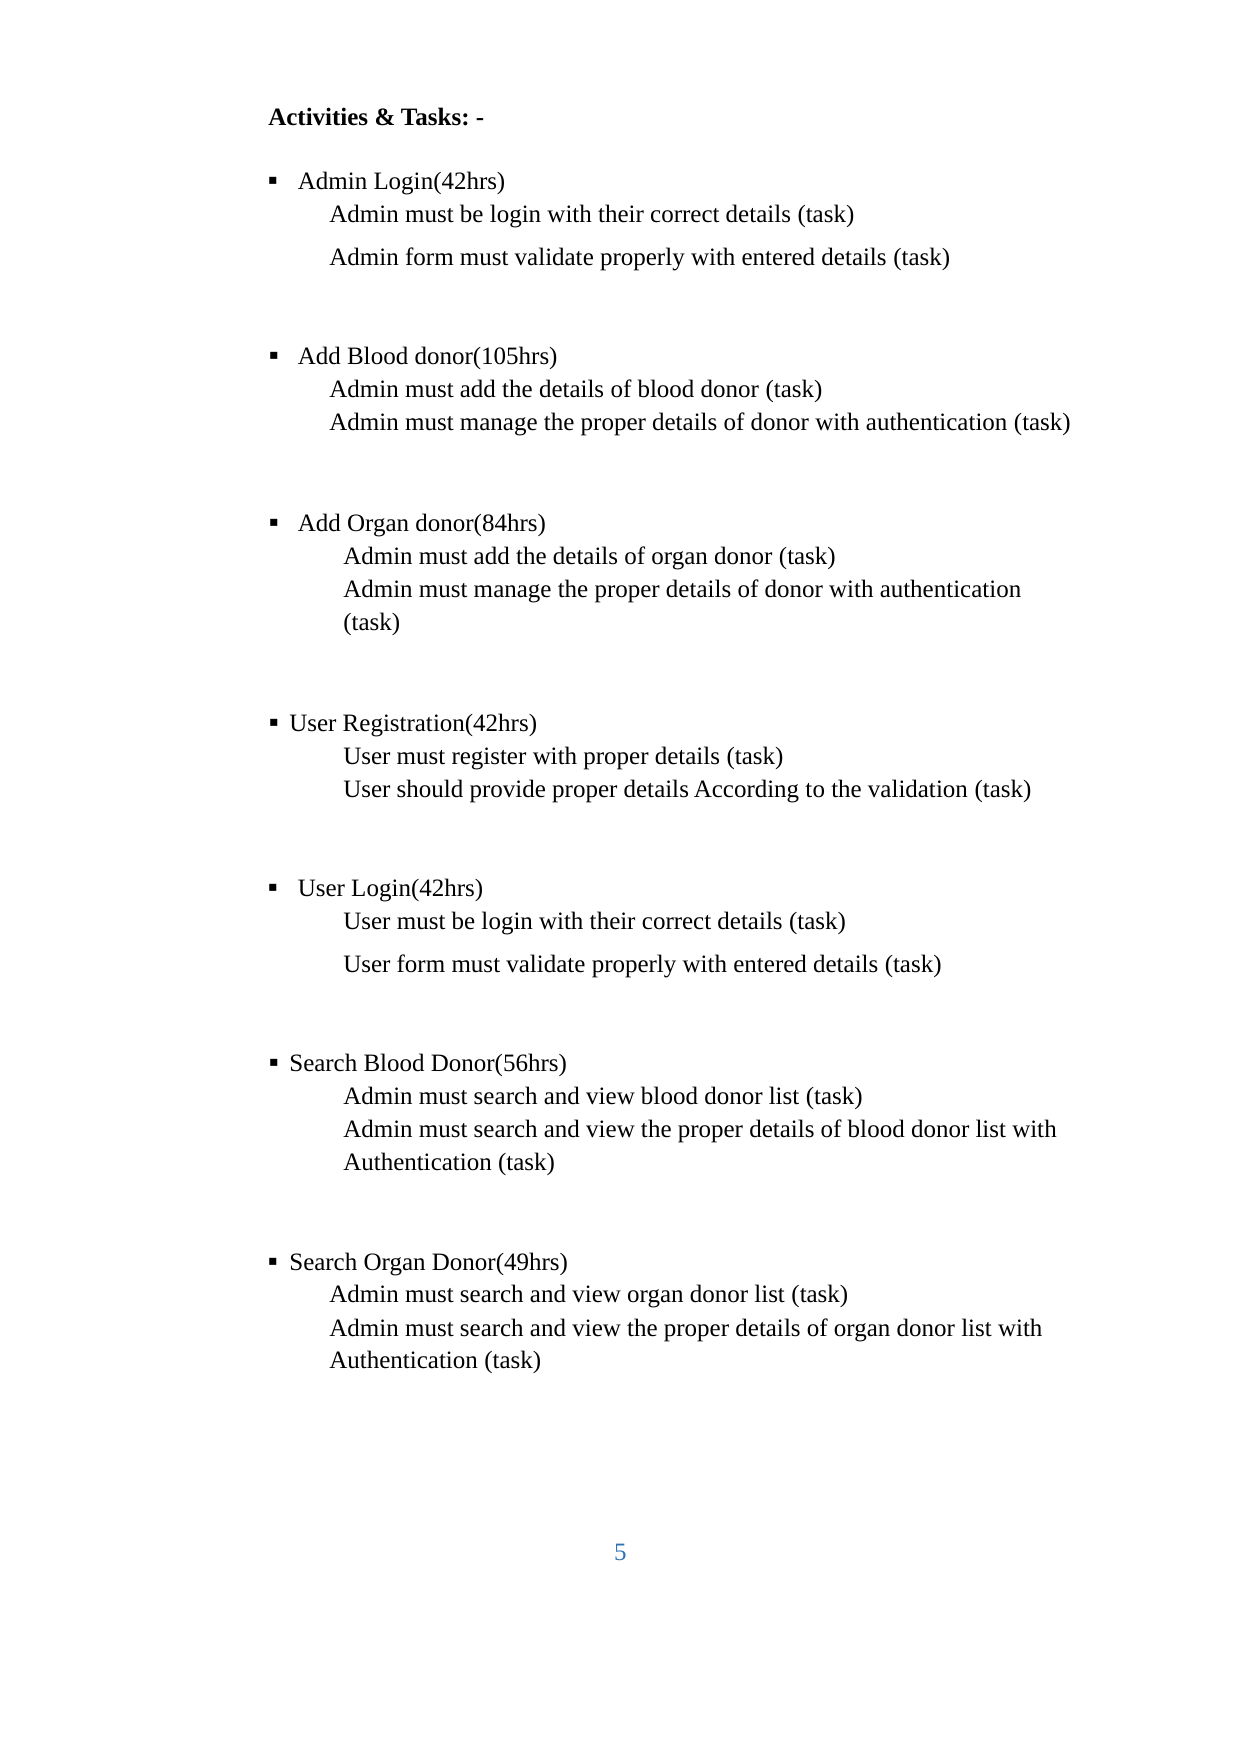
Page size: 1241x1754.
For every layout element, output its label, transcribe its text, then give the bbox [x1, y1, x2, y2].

list Admin must add the details of organ donor (task) [343, 541, 1078, 570]
text Admin must add the details of blood donor (task) [268, 374, 1078, 403]
list Search Organ Donor(49hrs) [267, 1247, 1078, 1275]
list User Login(42hrs) [267, 873, 1078, 902]
subtitle Activities & Tasks: - [268, 102, 1090, 131]
list Add Blood donor(105hrs) [268, 341, 1078, 370]
list Add Organ donor(84hrs) [268, 508, 1078, 537]
text Authentication (task) [268, 1346, 1090, 1374]
text Admin must search and view organ donor list (task) [268, 1279, 1078, 1308]
list User form must validate properly with entered details (task) [343, 949, 1078, 978]
list Admin must search and view blood donor list (task) [343, 1081, 1078, 1110]
text Admin must be login with their correct details (task) [268, 199, 1090, 227]
list User Registration(42hrs) [268, 708, 1078, 737]
list Authentication (task) [343, 1147, 1078, 1176]
text Admin form must validate properly with entered details (task) [268, 242, 1078, 271]
list Admin must manage the proper details of donor with authentication (task) [343, 574, 1078, 636]
list Search Blood Donor(56hrs) [268, 1048, 1078, 1077]
list User should provide proper details According to the validation (task) [343, 774, 1078, 803]
text Admin must manage the proper details of donor with authentication (task) [268, 407, 1078, 436]
list Admin Login(42hrs) [267, 166, 1078, 194]
list User must register with proper details (task) [343, 741, 1078, 770]
text Admin must search and view the proper details of organ donor list with [268, 1313, 1078, 1341]
list User must be login with their correct details (task) [343, 906, 1090, 935]
list Admin must search and view the proper details of blood donor list with [343, 1114, 1078, 1143]
text 5 [150, 1537, 1090, 1566]
